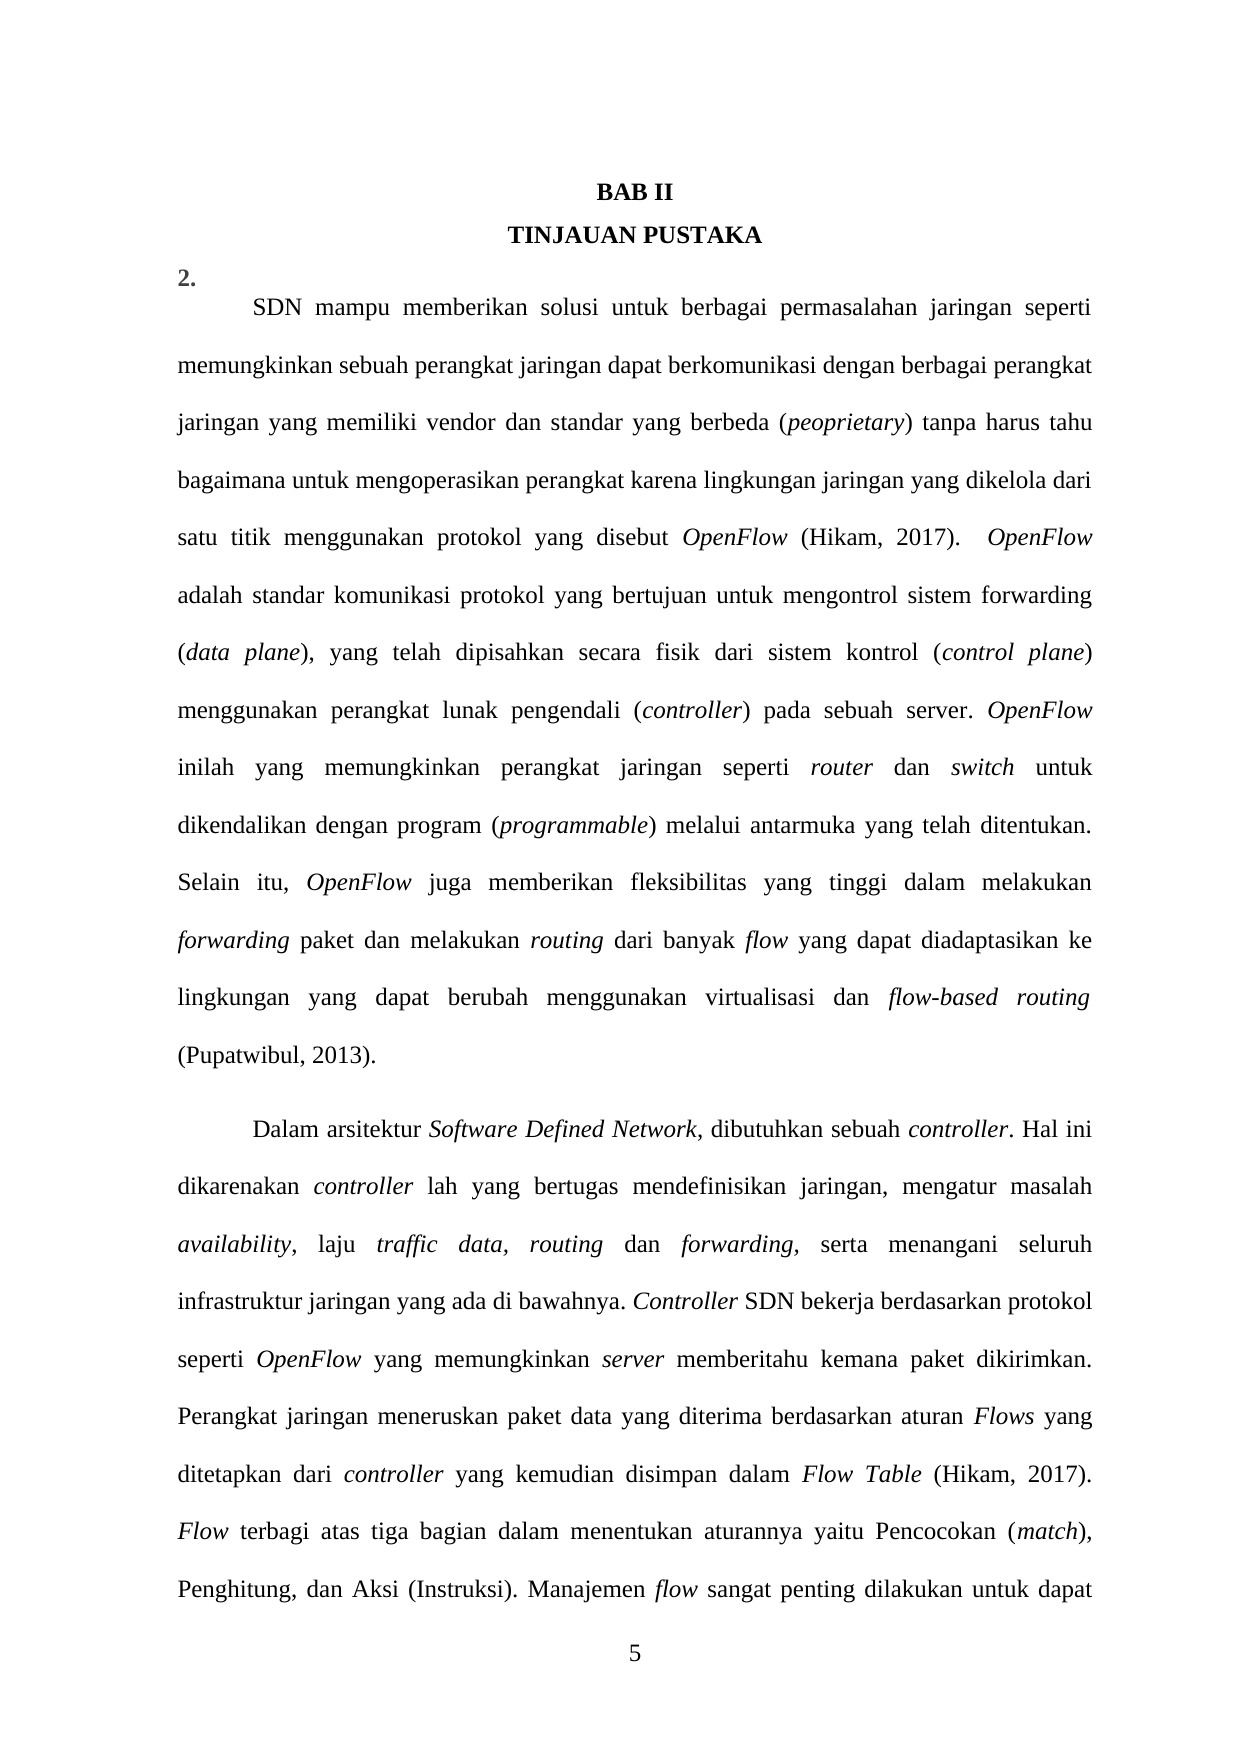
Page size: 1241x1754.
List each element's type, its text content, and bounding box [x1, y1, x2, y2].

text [177, 1114, 1092, 1603]
text SDN mampu memberikan solusi untuk berbagai permasalahan jaringan seperti memungkinkan sebuah perangkat jaringan dapat berkomunikasi dengan berbagai perangkat jaringan yang memiliki vendor dan standar yang berbeda (peoprietary) tanpa harus tahu bagaimana untuk mengoperasikan perangkat karena lingkungan jaringan yang dikelola dari satu titik menggunakan protokol yang disebut OpenFlow (Hikam, 2017). OpenFlow adalah standar komunikasi protokol yang bertujuan untuk mengontrol sistem forwarding (data plane), yang telah dipisahkan secara fisik dari sistem kontrol (control plane) menggunakan perangkat lunak pengendali (controller) pada sebuah server. OpenFlow inilah yang memungkinkan perangkat jaringan seperti router dan switch untuk dikendalikan dengan program (programmable) melalui antarmuka yang telah ditentukan. Selain itu, OpenFlow juga memberikan fleksibilitas yang tinggi dalam melakukan forwarding paket dan melakukan routing dari banyak flow yang dapat diadaptasikan ke lingkungan yang dapat berubah menggunakan virtualisasi dan flow-based routing (Pupatwibul, 2013). [177, 292, 1092, 1068]
subtitle BAB II [177, 177, 1092, 206]
text TINJAUAN PUSTAKA [177, 220, 1092, 249]
